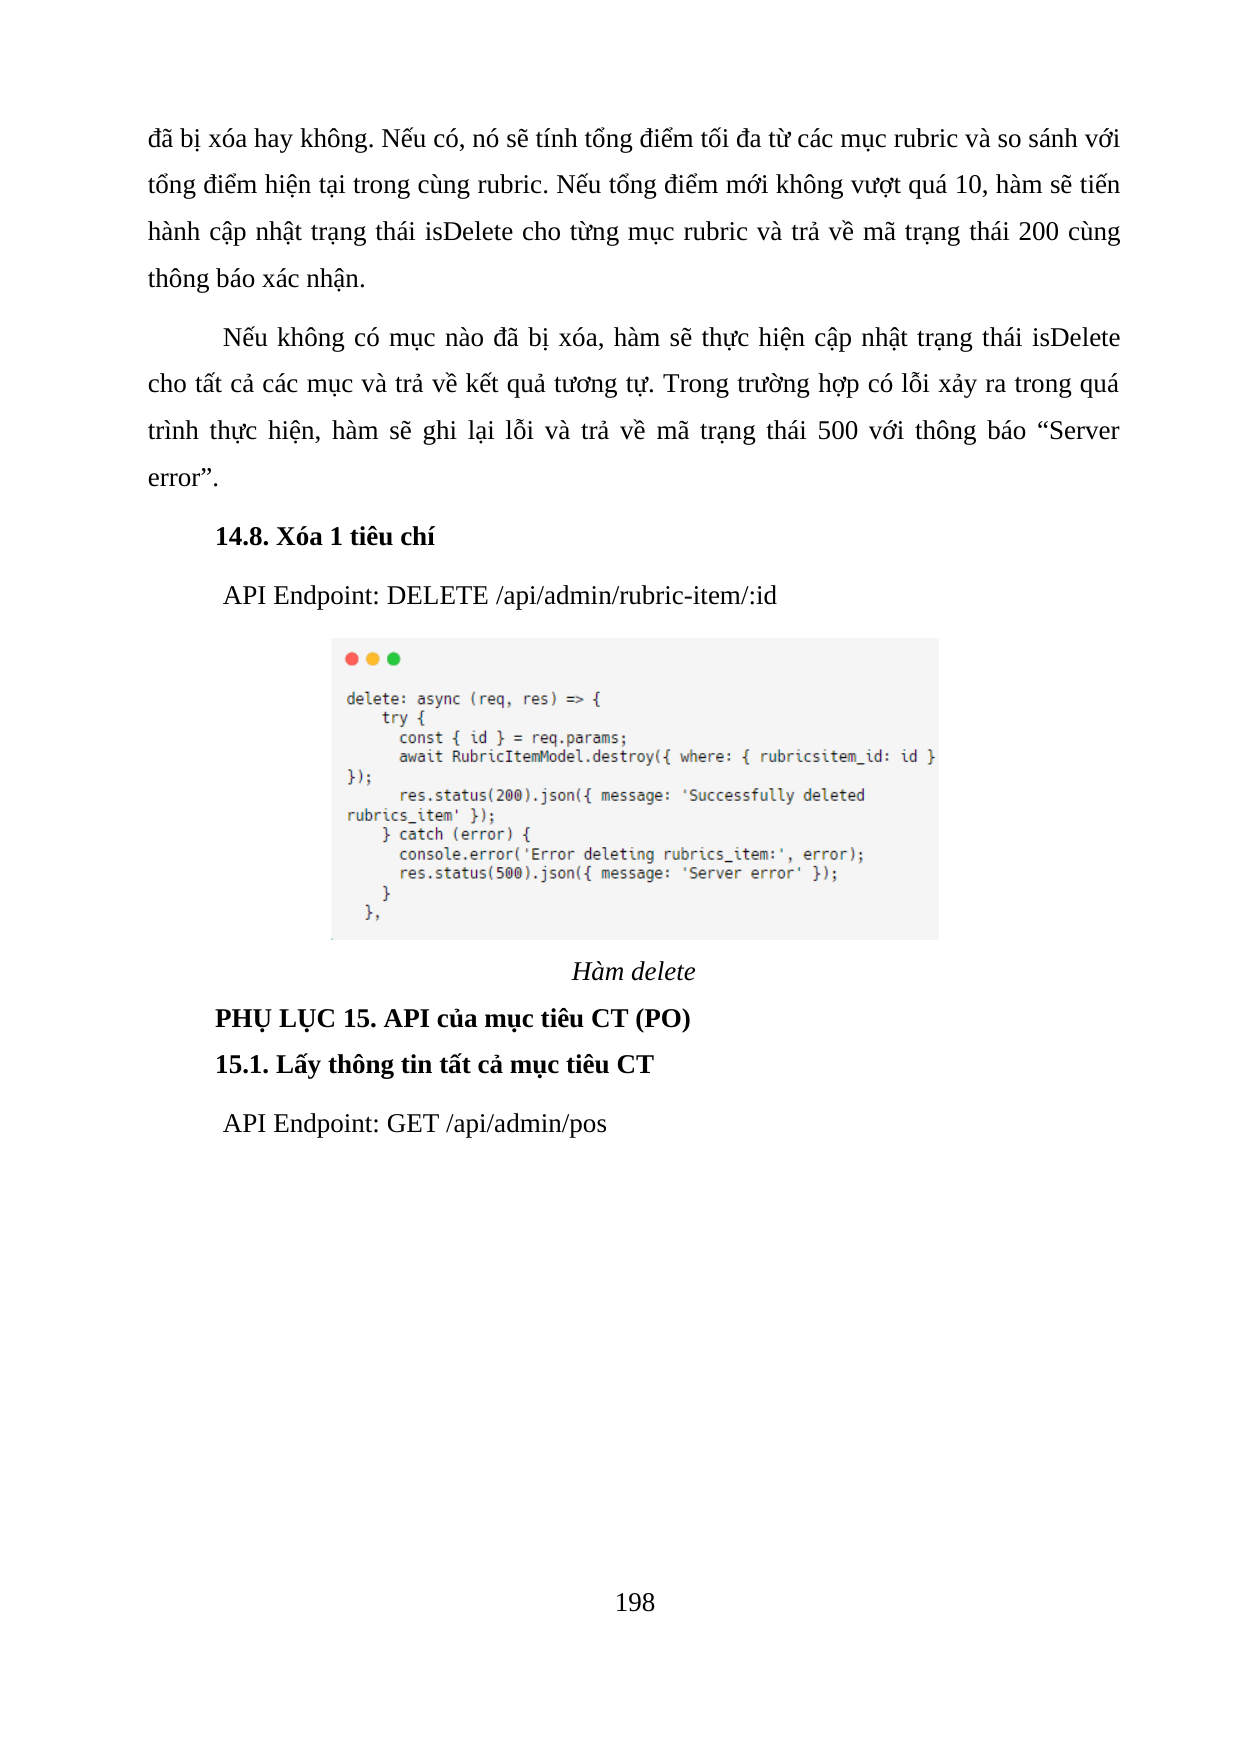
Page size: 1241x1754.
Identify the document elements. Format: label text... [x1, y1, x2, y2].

text Hàm delete [148, 955, 1122, 986]
text API Endpoint: GET /api/admin/pos [148, 1108, 1122, 1139]
text 14.8. Xóa 1 tiêu chí [215, 520, 1122, 551]
text API Endpoint: DELETE /api/admin/rubric-item/:id [148, 579, 1122, 610]
text PHỤ LỤC 15. API của mục tiêu CT (PO) [215, 1002, 1122, 1033]
text Nếu không có mục nào đã bị xóa, hàm sẽ thực hiện cập nhật trạng thái isDelete cho tất cả các mục và trả về kết quả tương tự. Trong trường hợp có lỗi xảy ra trong quá trình thực hiện, hàm sẽ ghi lại lỗi và trả về mã trạng thái 500 với thông báo “Server error”. [148, 321, 1122, 492]
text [148, 122, 1122, 293]
text 15.1. Lấy thông tin tất cả mục tiêu CT [215, 1048, 1122, 1079]
picture [331, 638, 939, 940]
